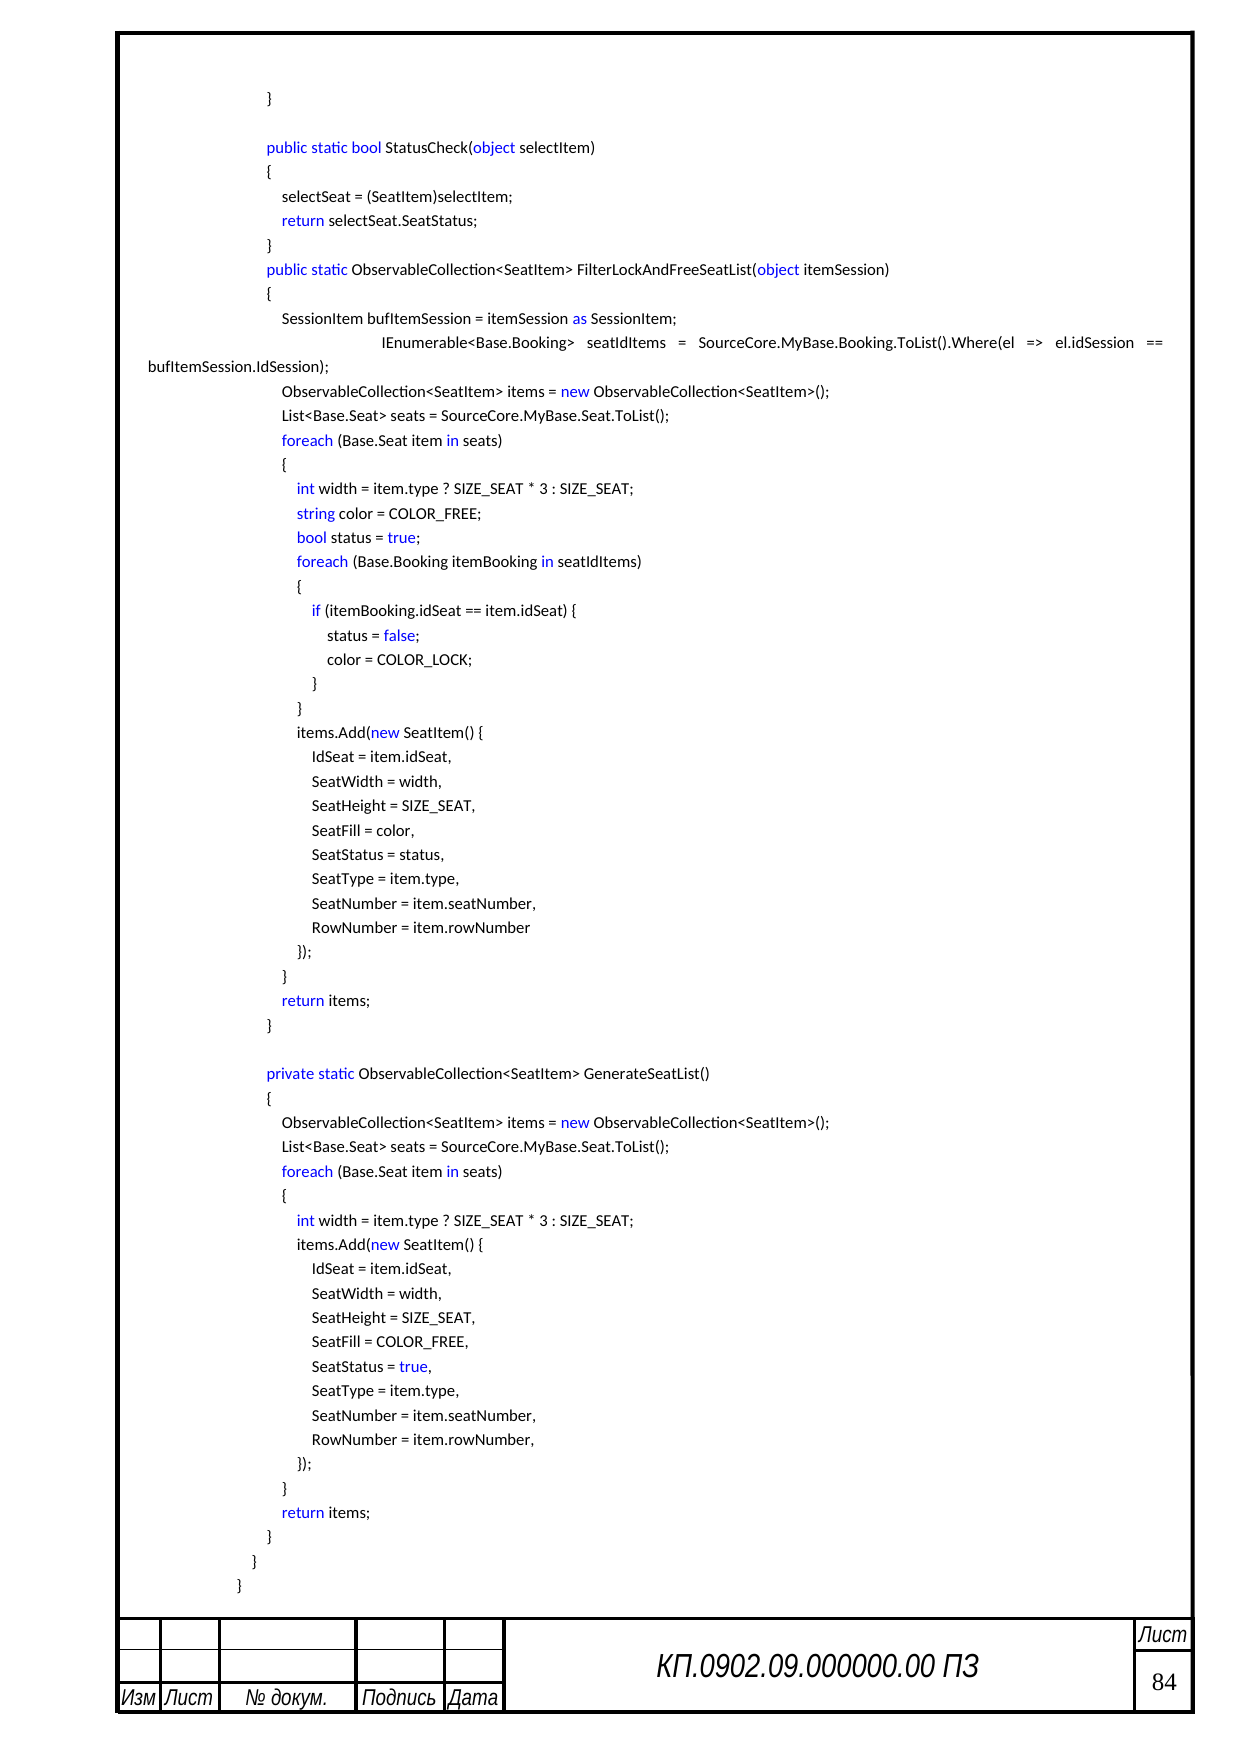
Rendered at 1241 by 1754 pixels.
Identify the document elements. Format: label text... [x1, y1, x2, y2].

text }); [148, 1454, 1164, 1474]
text foreach (Base.Seat item in seats) [148, 430, 1164, 450]
text SeatStatus = status, [148, 844, 1164, 864]
text return items; [148, 1502, 1164, 1523]
text color = COLOR_LOCK; [148, 649, 1164, 669]
text int width = item.type ? SIZE_SEAT * 3 : SIZE_SEAT; [148, 479, 1164, 499]
text }); [148, 942, 1164, 962]
text RowNumber = item.rowNumber [148, 917, 1164, 938]
text { [148, 284, 1164, 304]
text } [148, 698, 1164, 718]
text { [148, 454, 1164, 474]
text SeatHeight = SIZE_SEAT, [148, 796, 1164, 816]
text SeatType = item.type, [148, 869, 1164, 889]
text SeatFill = COLOR_FREE, [148, 1332, 1164, 1352]
text foreach (Base.Seat item in seats) [148, 1161, 1164, 1181]
text selectSeat = (SeatItem)selectItem; [148, 186, 1164, 206]
text SeatWidth = width, [148, 771, 1164, 791]
text return items; [148, 991, 1164, 1011]
text } [148, 89, 1164, 109]
text SeatWidth = width, [148, 1283, 1164, 1303]
text } [148, 1551, 1164, 1571]
text if (itemBooking.idSeat == item.idSeat) { [148, 601, 1164, 621]
text } [148, 966, 1164, 986]
text public static ObservableCollection<SeatItem> FilterLockAndFreeSeatList(object itemSession) [148, 259, 1164, 279]
text status = false; [148, 625, 1164, 645]
text ObservableCollection<SeatItem> items = new ObservableCollection<SeatItem>(); [148, 381, 1164, 401]
text string color = COLOR_FREE; [148, 503, 1164, 523]
text } [148, 1478, 1164, 1498]
text { [148, 576, 1164, 596]
text SeatNumber = item.seatNumber, [148, 893, 1164, 913]
text RowNumber = item.rowNumber, [148, 1429, 1164, 1449]
text SessionItem bufItemSession = itemSession as SessionItem; [148, 308, 1164, 328]
text ObservableCollection<SeatItem> items = new ObservableCollection<SeatItem>(); [148, 1112, 1164, 1133]
text { [148, 1088, 1164, 1108]
text public static bool StatusCheck(object selectItem) [148, 137, 1164, 158]
text IdSeat = item.idSeat, [148, 747, 1164, 767]
text bool status = true; [148, 527, 1164, 548]
text SeatNumber = item.seatNumber, [148, 1405, 1164, 1425]
text } [148, 235, 1164, 255]
text int width = item.type ? SIZE_SEAT * 3 : SIZE_SEAT; [148, 1210, 1164, 1230]
text { [148, 162, 1164, 182]
text } [148, 1527, 1164, 1547]
text SeatFill = color, [148, 820, 1164, 840]
text { [148, 1186, 1164, 1206]
text private static ObservableCollection<SeatItem> GenerateSeatList() [148, 1064, 1164, 1084]
text items.Add(new SeatItem() { [148, 722, 1164, 743]
text foreach (Base.Booking itemBooking in seatIdItems) [148, 552, 1164, 572]
text return selectSeat.SeatStatus; [148, 211, 1164, 231]
text SeatHeight = SIZE_SEAT, [148, 1307, 1164, 1328]
text IdSeat = item.idSeat, [148, 1259, 1164, 1279]
text } [148, 674, 1164, 694]
text SeatType = item.type, [148, 1381, 1164, 1401]
text IEnumerable<Base.Booking> seatIdItems = SourceCore.MyBase.Booking.ToList().Where(el => el.idSession == bufItemSession.IdSession); [148, 332, 1164, 377]
text } [148, 1015, 1164, 1035]
text items.Add(new SeatItem() { [148, 1234, 1164, 1254]
text List<Base.Seat> seats = SourceCore.MyBase.Seat.ToList(); [148, 1137, 1164, 1157]
text SeatStatus = true, [148, 1356, 1164, 1376]
text } [148, 1576, 1164, 1596]
text List<Base.Seat> seats = SourceCore.MyBase.Seat.ToList(); [148, 406, 1164, 426]
